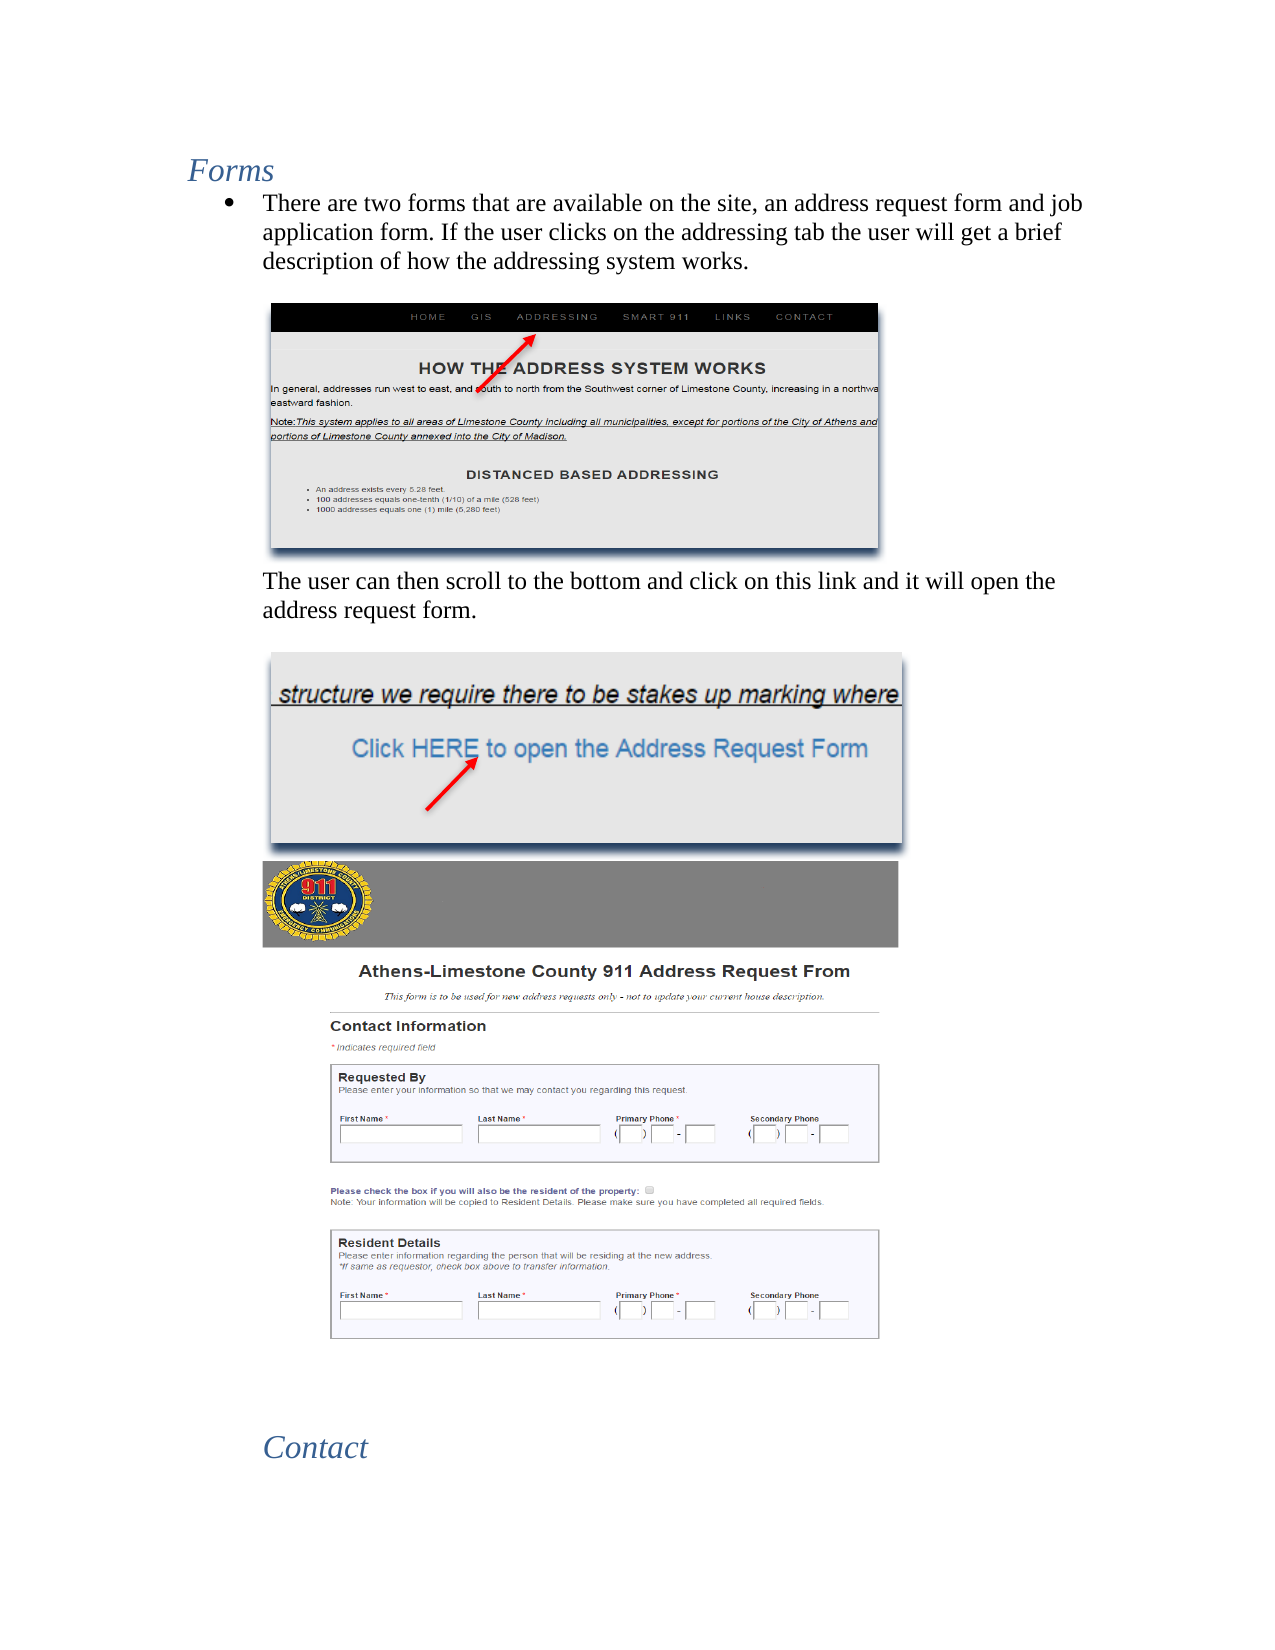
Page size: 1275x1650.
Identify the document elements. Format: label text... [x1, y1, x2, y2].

list There are two forms that are available on the site, an address request form and job application form. If the user clicks on the addressing tab the user will get a brief description of how the addressing system works. [225, 188, 1087, 274]
picture [271, 652, 902, 843]
list Contact [262, 1428, 1087, 1466]
list The user can then scroll to the bottom and click on this link and it will open the address request form. [262, 566, 1087, 623]
text Forms [187, 150, 1087, 188]
picture [262, 861, 899, 1342]
picture [271, 303, 878, 548]
